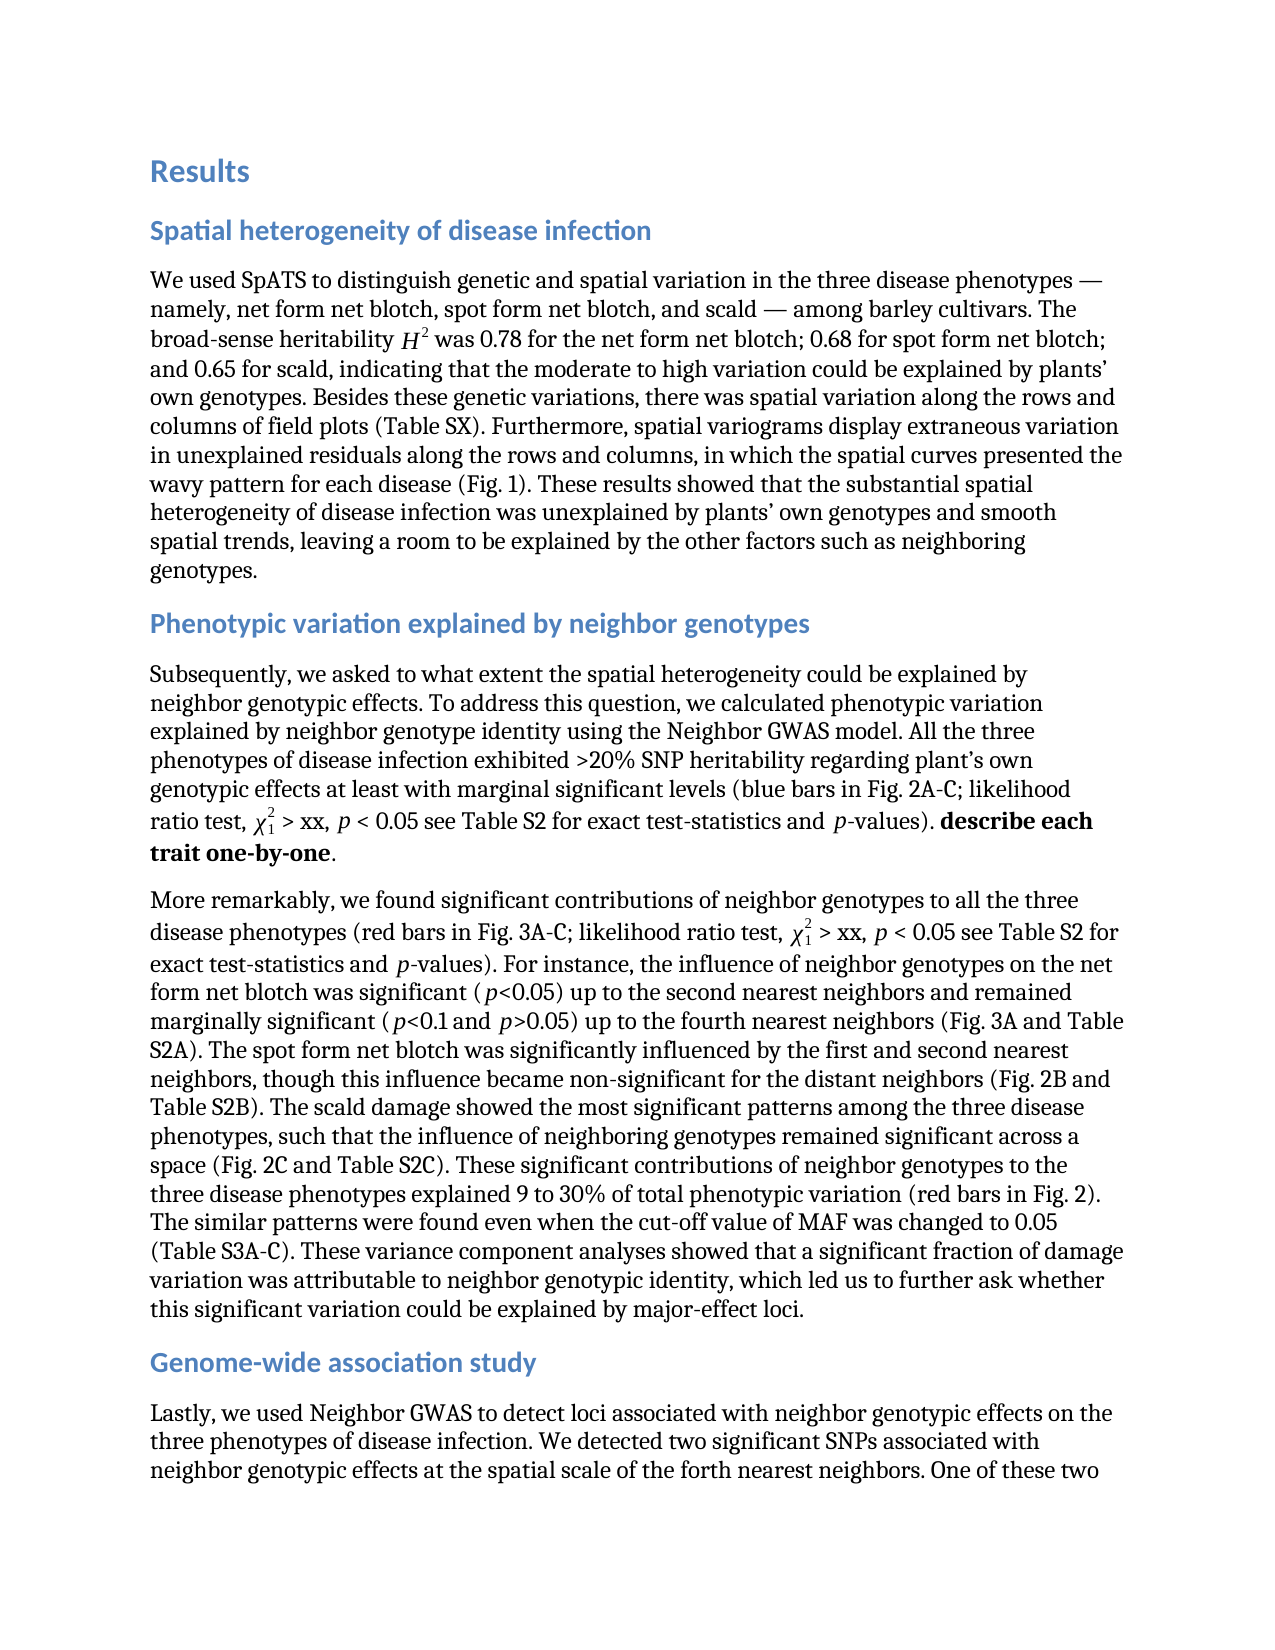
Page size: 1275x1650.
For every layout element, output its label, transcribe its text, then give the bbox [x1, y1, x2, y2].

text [150, 1398, 1125, 1485]
text Subsequently, we asked to what extent the spatial heterogeneity could be explained by neighbor genotypic effects. To address this question, we calculated phenotypic variation explained by neighbor genotype identity using the Neighbor GWAS model. All the three phenotypes of disease infection exhibited >20% SNP heritability regarding plant’s own genotypic effects at least with marginal significant levels (blue bars in Fig. 2A-C; likelihood ratio test, > xx, < 0.05 see Table S2 for exact test-statistics and -values). describe each trait one-by-one. [150, 660, 1125, 867]
text More remarkably, we found significant contributions of neighbor genotypes to all the three disease phenotypes (red bars in Fig. 3A-C; likelihood ratio test, > xx, < 0.05 see Table S2 for exact test-statistics and -values). For instance, the influence of neighbor genotypes on the net form net blotch was significant (<0.05) up to the second nearest neighbors and remained marginally significant (<0.1 and >0.05) up to the fourth nearest neighbors (Fig. 3A and Table S2A). The spot form net blotch was significantly influenced by the first and second nearest neighbors, though this influence became non-significant for the distant neighbors (Fig. 2B and Table S2B). The scald damage showed the most significant patterns among the three disease phenotypes, such that the influence of neighboring genotypes remained significant across a space (Fig. 2C and Table S2C). These significant contributions of neighbor genotypes to the three disease phenotypes explained 9 to 30% of total phenotypic variation (red bars in Fig. 2). The similar patterns were found even when the cut-off value of MAF was changed to 0.05 (Table S3A-C). These variance component analyses showed that a significant fraction of damage variation was attributable to neighbor genotypic identity, which led us to further ask whether this significant variation could be explained by major-effect loci. [150, 886, 1125, 1323]
subtitle Phenotypic variation explained by neighbor genotypes [150, 605, 1125, 641]
text We used SpATS to distinguish genetic and spatial variation in the three disease phenotypes — namely, net form net blotch, spot form net blotch, and scald — among barley cultivars. The broad-sense heritability was 0.78 for the net form net blotch; 0.68 for spot form net blotch; and 0.65 for scald, indicating that the moderate to high variation could be explained by plants’ own genotypes. Besides these genetic variations, there was spatial variation along the rows and columns of field plots (Table SX). Furthermore, spatial variograms display extraneous variation in unexplained residuals along the rows and columns, in which the spatial curves presented the wavy pattern for each disease (Fig. 1). These results showed that the substantial spatial heterogeneity of disease infection was unexplained by plants’ own genotypes and smooth spatial trends, leaving a room to be explained by the other factors such as neighboring genotypes. [150, 266, 1125, 584]
subtitle Results [150, 150, 1125, 191]
subtitle Spatial heterogeneity of disease infection [150, 212, 1125, 247]
subtitle Genome-wide association study [150, 1344, 1125, 1380]
